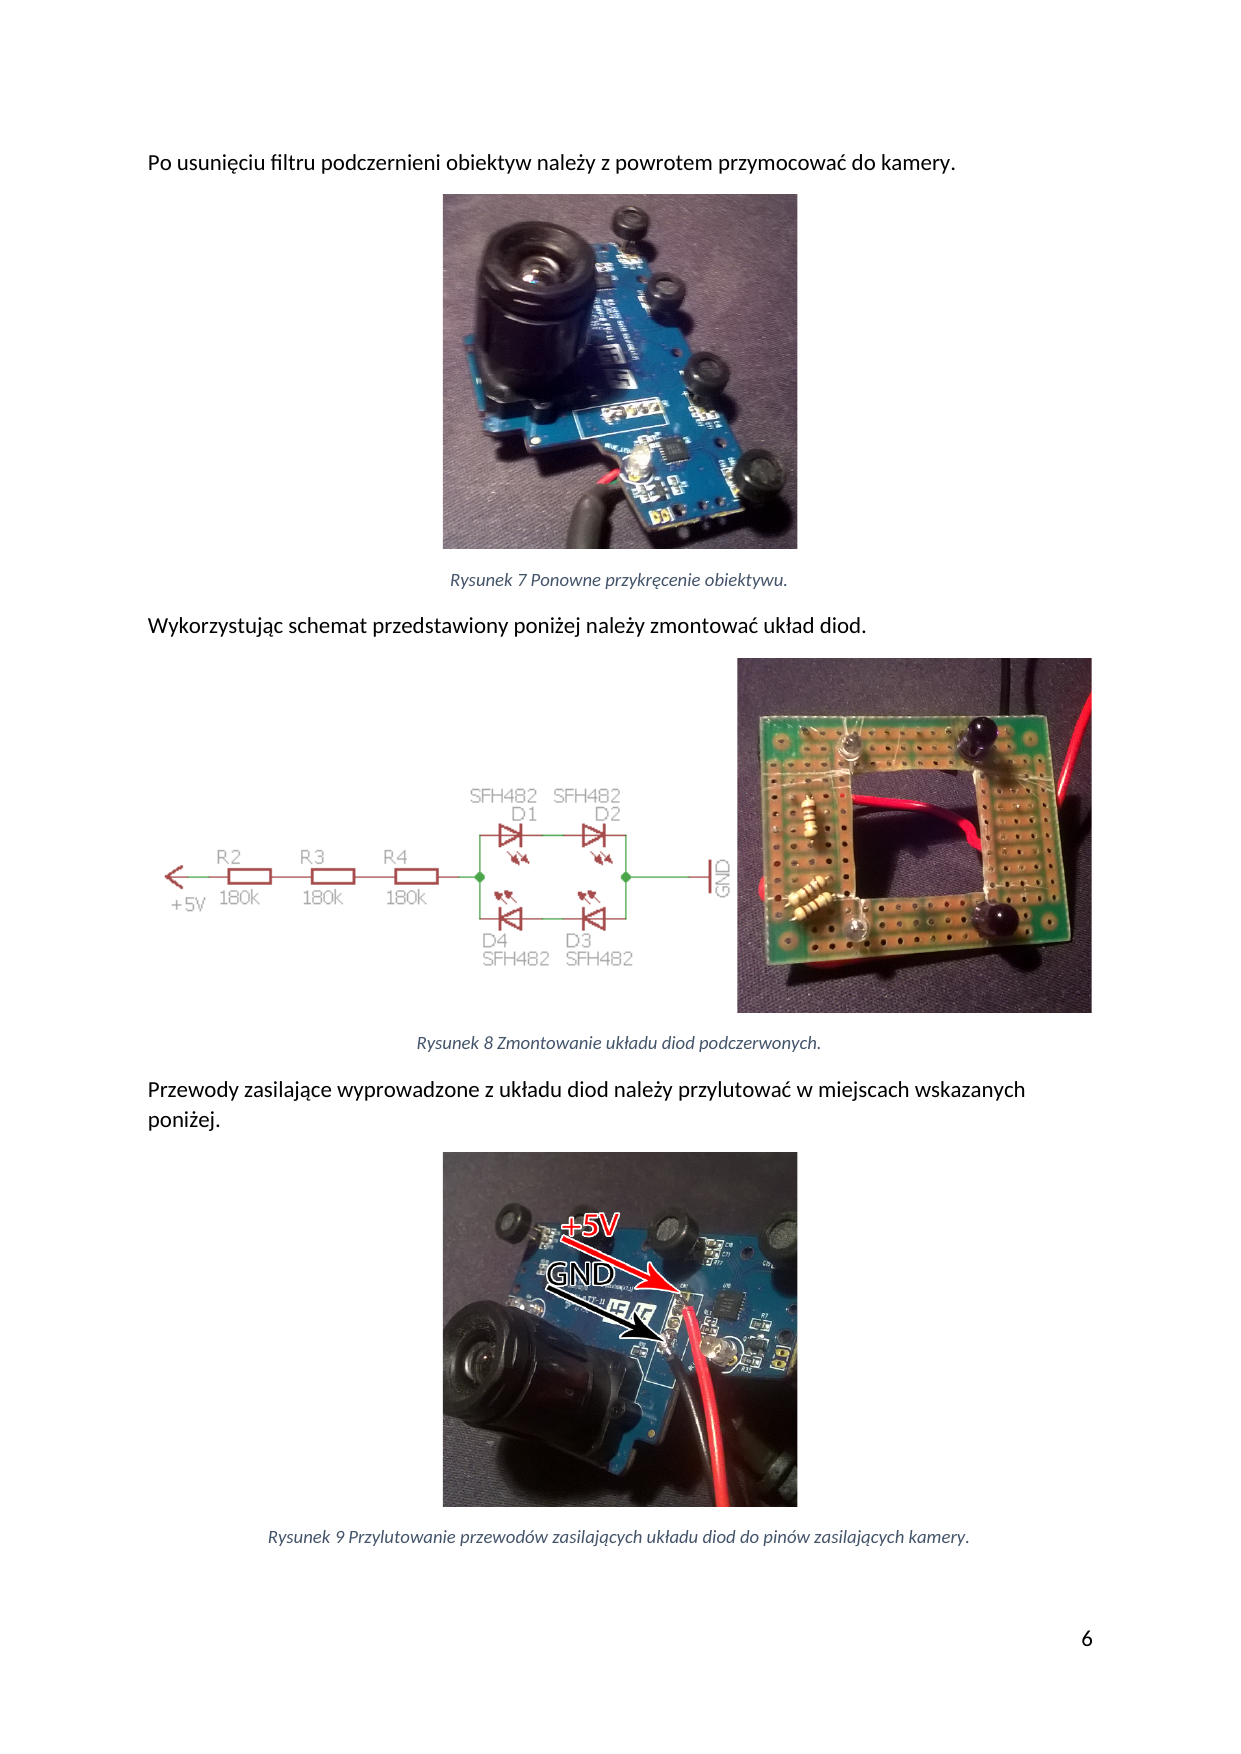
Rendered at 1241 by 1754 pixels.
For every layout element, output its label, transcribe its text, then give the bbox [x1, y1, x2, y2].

text Rysunek Ponowne przykręcenie obiektywu. [148, 568, 1093, 591]
text Wykorzystując schemat przedstawiony poniżej należy zmontować układ diod. [148, 611, 1093, 639]
picture [442, 1152, 798, 1507]
text Rysunek Zmontowanie układu diod podczerwonych. [148, 1032, 1093, 1054]
text Po usunięciu filtru podczernieni obiektyw należy z powrotem przymocować do kamery. [148, 148, 1093, 176]
text Rysunek Przylutowanie przewodów zasilających układu diod do pinów zasilających kamery. [148, 1526, 1093, 1548]
picture [147, 658, 1092, 1013]
text Przewody zasilające wyprowadzone z układu diod należy przylutować w miejscach wskazanych poniżej. [148, 1075, 1093, 1133]
picture [442, 194, 798, 549]
